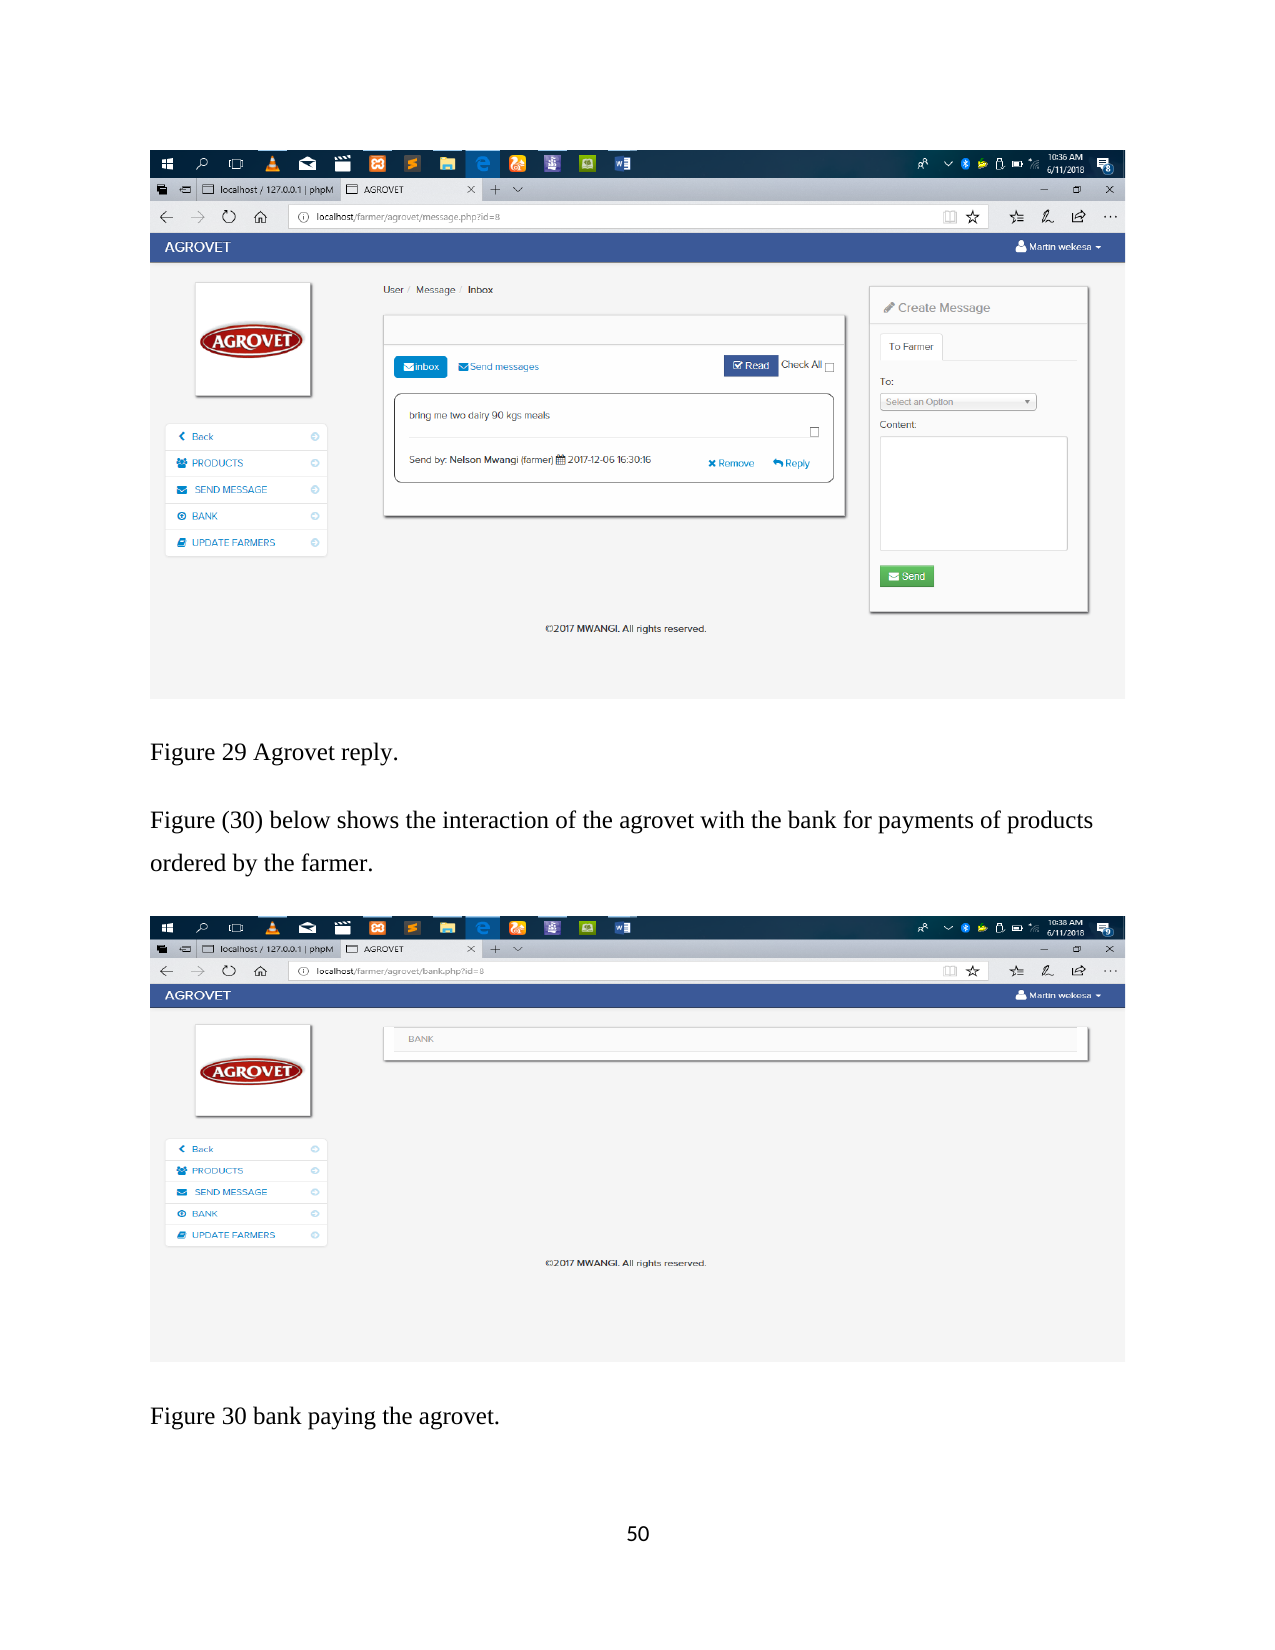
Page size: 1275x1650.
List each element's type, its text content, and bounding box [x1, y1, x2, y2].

text Figure 29 Agrovet reply. [150, 737, 1125, 766]
picture [979, 162, 986, 168]
picture [979, 925, 986, 931]
picture [150, 916, 1125, 1362]
picture [962, 159, 969, 169]
picture [150, 150, 1125, 699]
text Figure (30) below shows the interaction of the agrovet with the bank for payments of products ordered by the farmer. [150, 805, 1125, 877]
picture [962, 924, 969, 932]
text Figure 30 bank paying the agrovet. [150, 1401, 1125, 1429]
